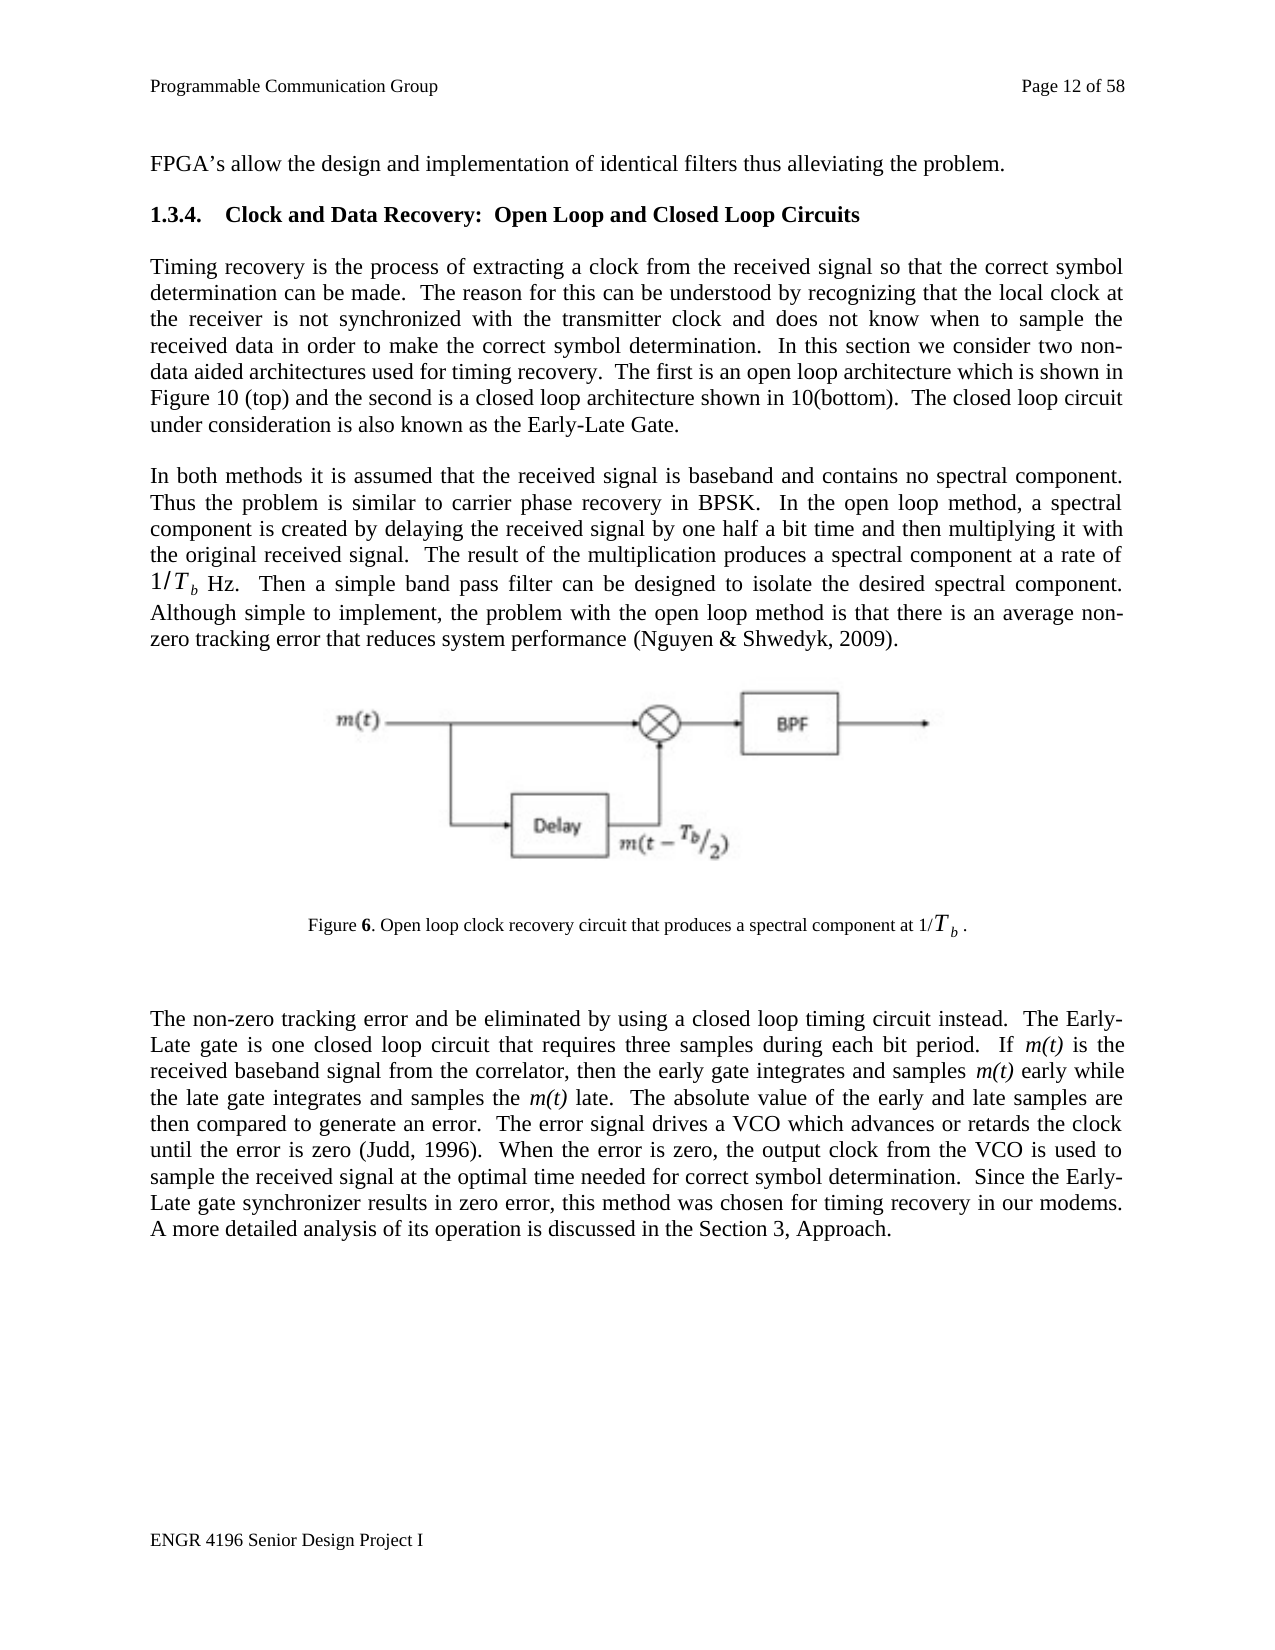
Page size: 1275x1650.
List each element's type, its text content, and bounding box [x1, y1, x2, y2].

picture [322, 676, 953, 885]
text In both methods it is assumed that the received signal is baseband and contains no spectral component. Thus the problem is similar to carrier phase recovery in BPSK. In the open loop method, a spectral component is created by delaying the received signal by one half a bit time and then multiplying it with the original received signal. The result of the multiplication produces a spectral component at a rate of Hz. Then a simple band pass filter can be designed to isolate the desired spectral component. Although simple to implement, the problem with the open loop method is that there is an average non-zero tracking error that reduces system performance (Nguyen & Shwedyk, 2009). [150, 462, 1125, 652]
subtitle Clock and Data Recovery: Open Loop and Closed Loop Circuits [150, 201, 1125, 228]
text Timing recovery is the process of extracting a clock from the received signal so that the correct symbol determination can be made. The reason for this can be understood by recognizing that the local clock at the receiver is not synchronized with the transmitter clock and does not know when to sample the received data in order to make the correct symbol determination. In this section we consider two non-data aided architectures used for timing recovery. The first is an open loop architecture which is shown in Figure 10 (top) and the second is a closed loop architecture shown in 10(bottom). The closed loop circuit under consideration is also known as the Early-Late Gate. [150, 253, 1125, 437]
text Figure 6. Open loop clock recovery circuit that produces a spectral component at 1/ . [150, 909, 1125, 941]
text The non-zero tracking error and be eliminated by using a closed loop timing circuit instead. The Early-Late gate is one closed loop circuit that requires three samples during each bit period. If m(t) is the received baseband signal from the correlator, then the early gate integrates and samples m(t) early while the late gate integrates and samples the m(t) late. The absolute value of the early and late samples are then compared to generate an error. The error signal drives a VCO which advances or retards the clock until the error is zero (Judd, 1996). When the error is zero, the output clock from the VCO is used to sample the received signal at the optimal time needed for correct symbol determination. Since the Early-Late gate synchronizer results in zero error, this method was chosen for timing recovery in our modems. A more detailed analysis of its operation is discussed in the Section 3, Approach. [150, 1005, 1125, 1242]
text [150, 150, 1125, 176]
